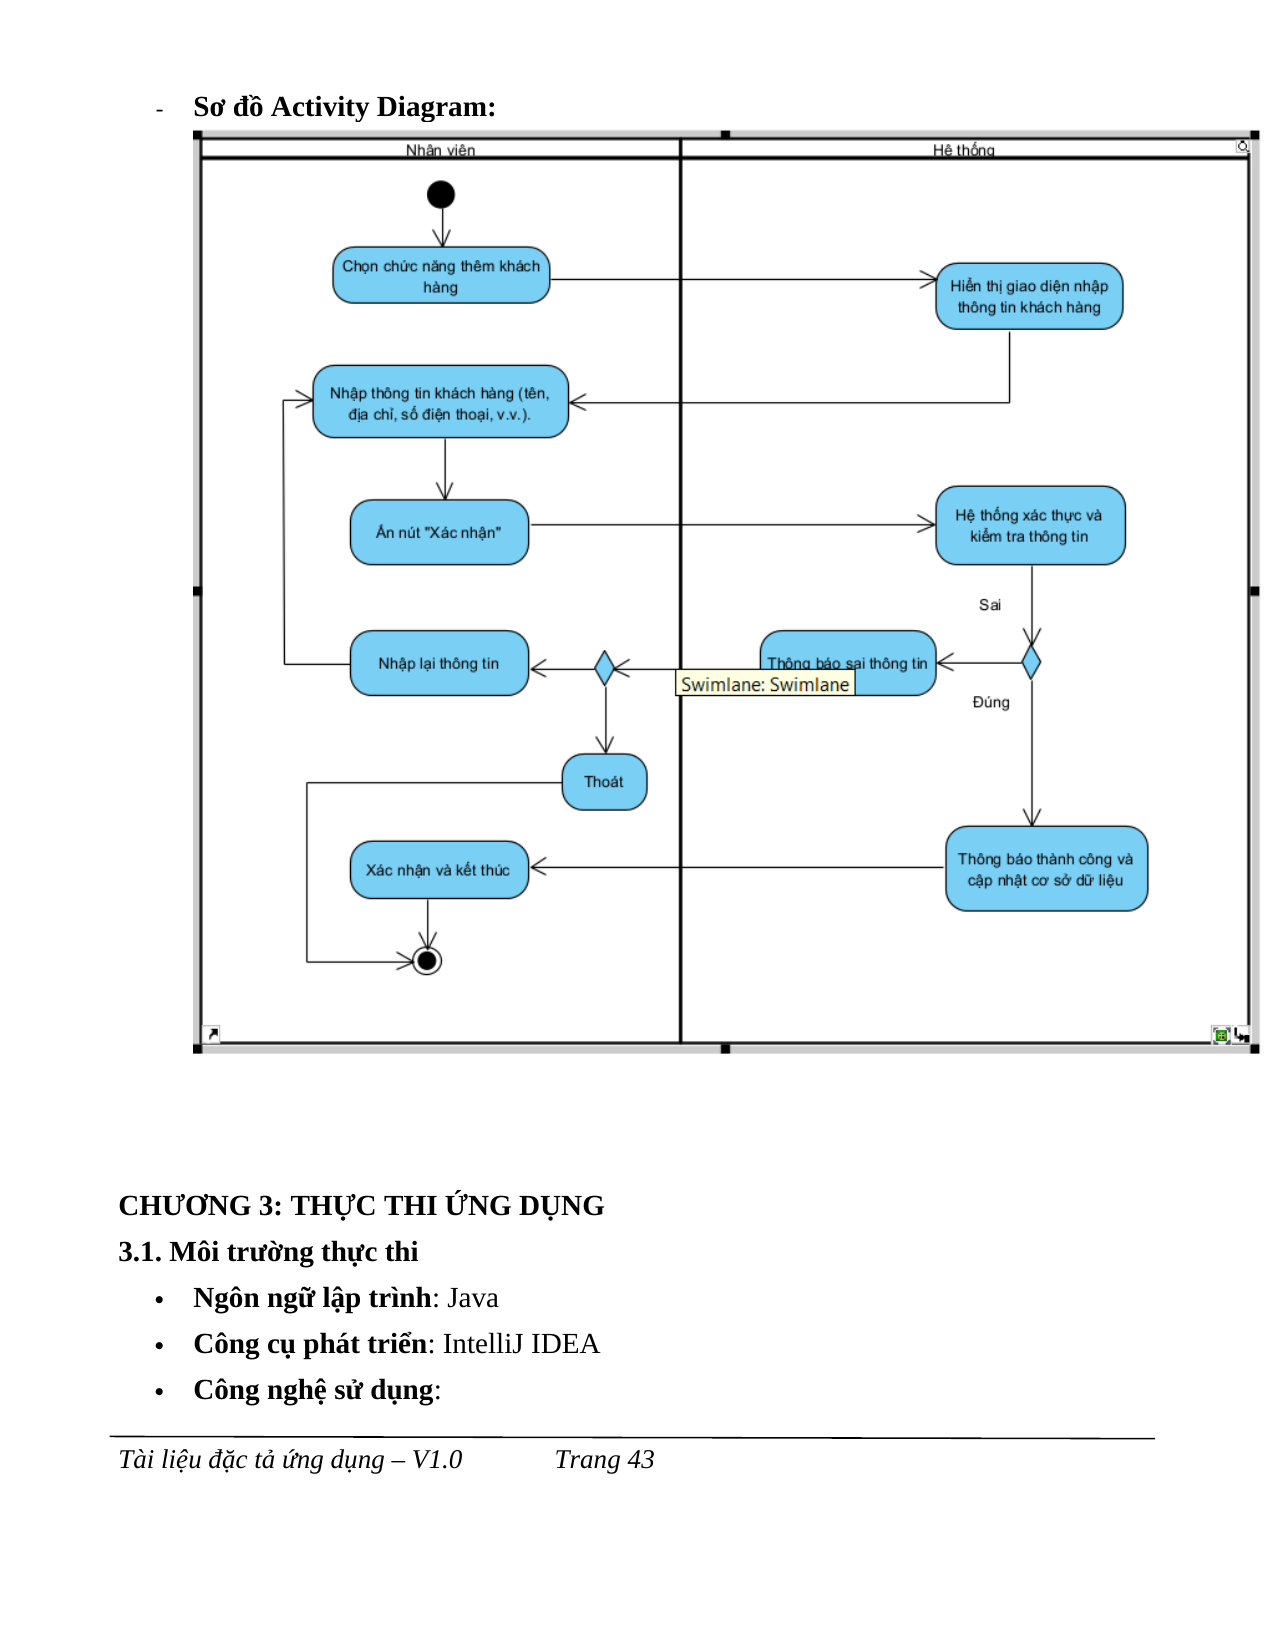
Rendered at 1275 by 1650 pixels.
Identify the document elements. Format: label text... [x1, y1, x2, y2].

picture [193, 122, 1262, 1060]
list Công nghệ sử dụng: [156, 1372, 1186, 1406]
text CHƯƠNG 3: THỰC THI ỨNG DỤNG [118, 1188, 1186, 1222]
list Công cụ phát triển: IntelliJ IDEA [156, 1326, 1186, 1360]
text 3.1. Môi trường thực thi [118, 1234, 1186, 1268]
list Ngôn ngữ lập trình: Java [156, 1280, 1186, 1314]
